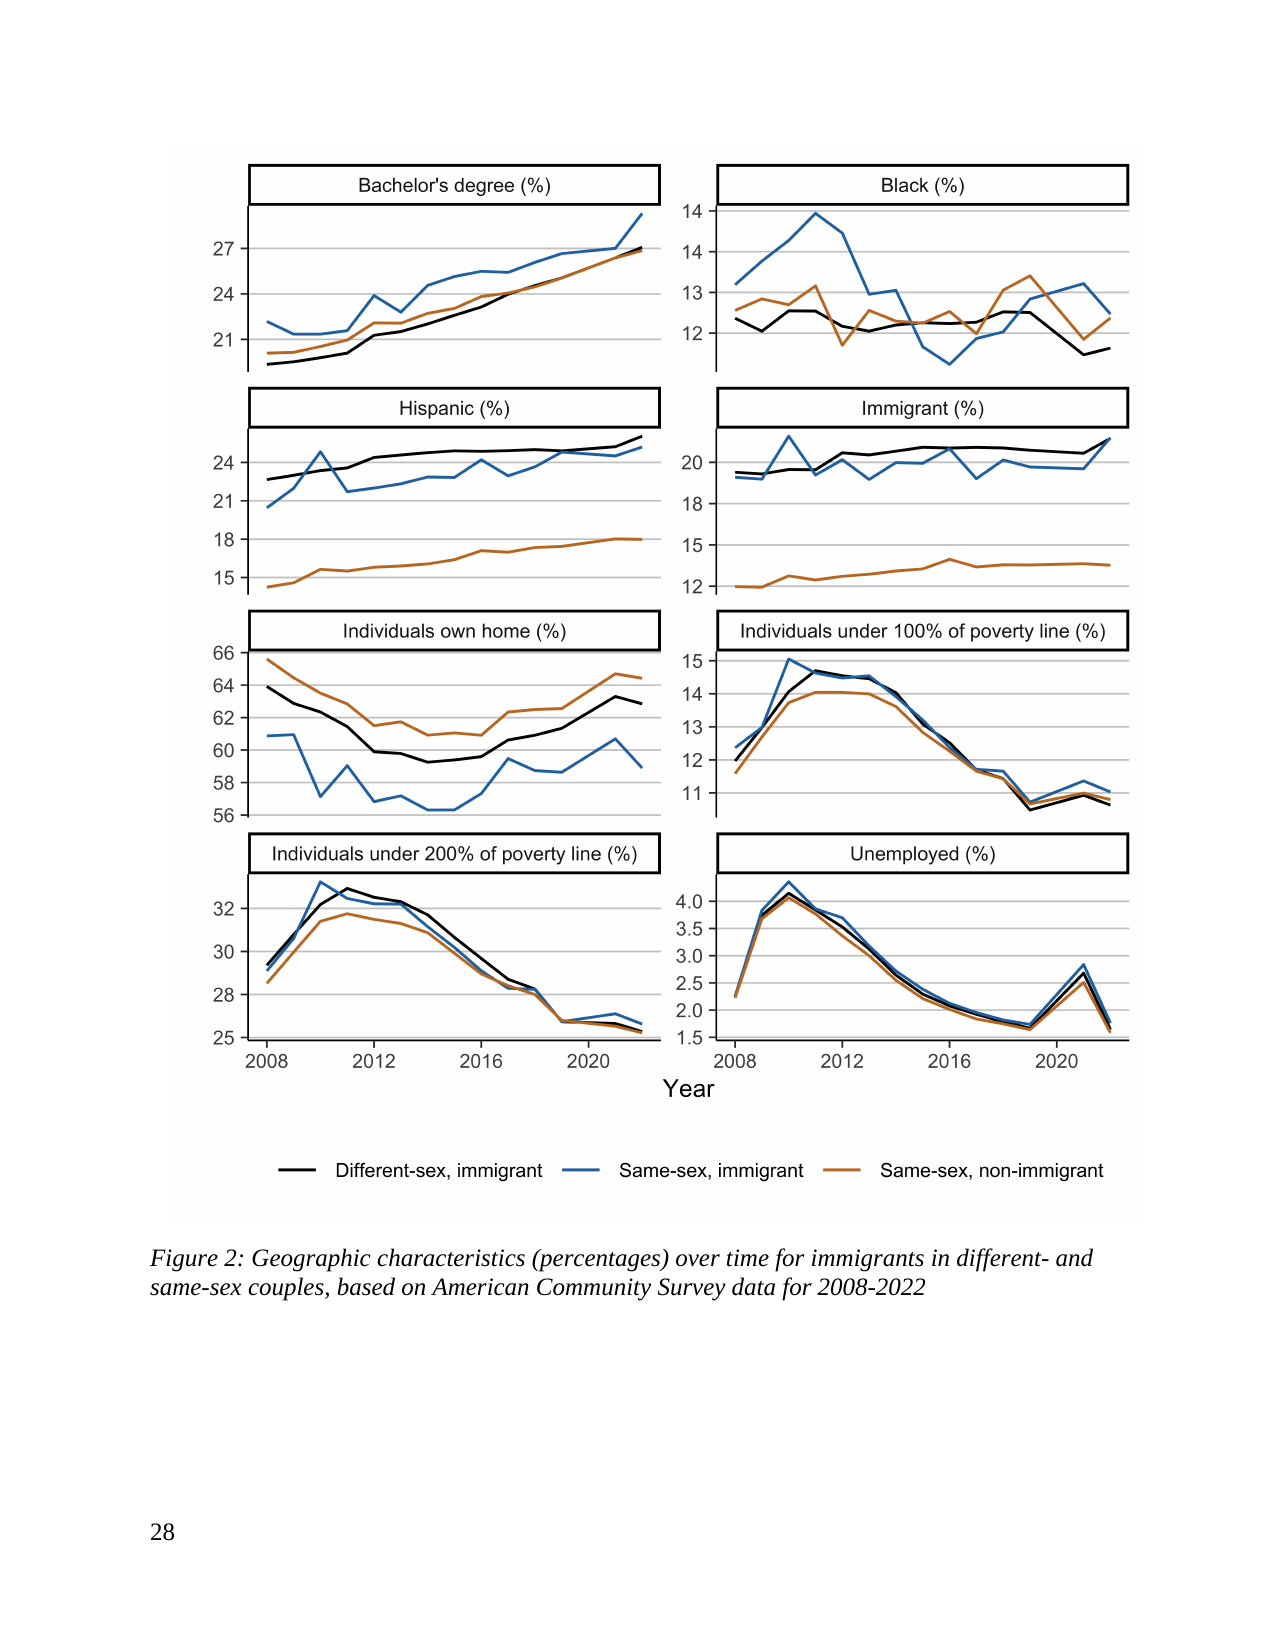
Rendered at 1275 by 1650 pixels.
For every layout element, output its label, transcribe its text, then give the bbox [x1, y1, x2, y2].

picture [168, 150, 1144, 1223]
text Figure 2: Geographic characteristics (percentages) over time for immigrants in different- and same-sex couples, based on American Community Survey data for 2008-2022 [150, 1243, 1125, 1301]
